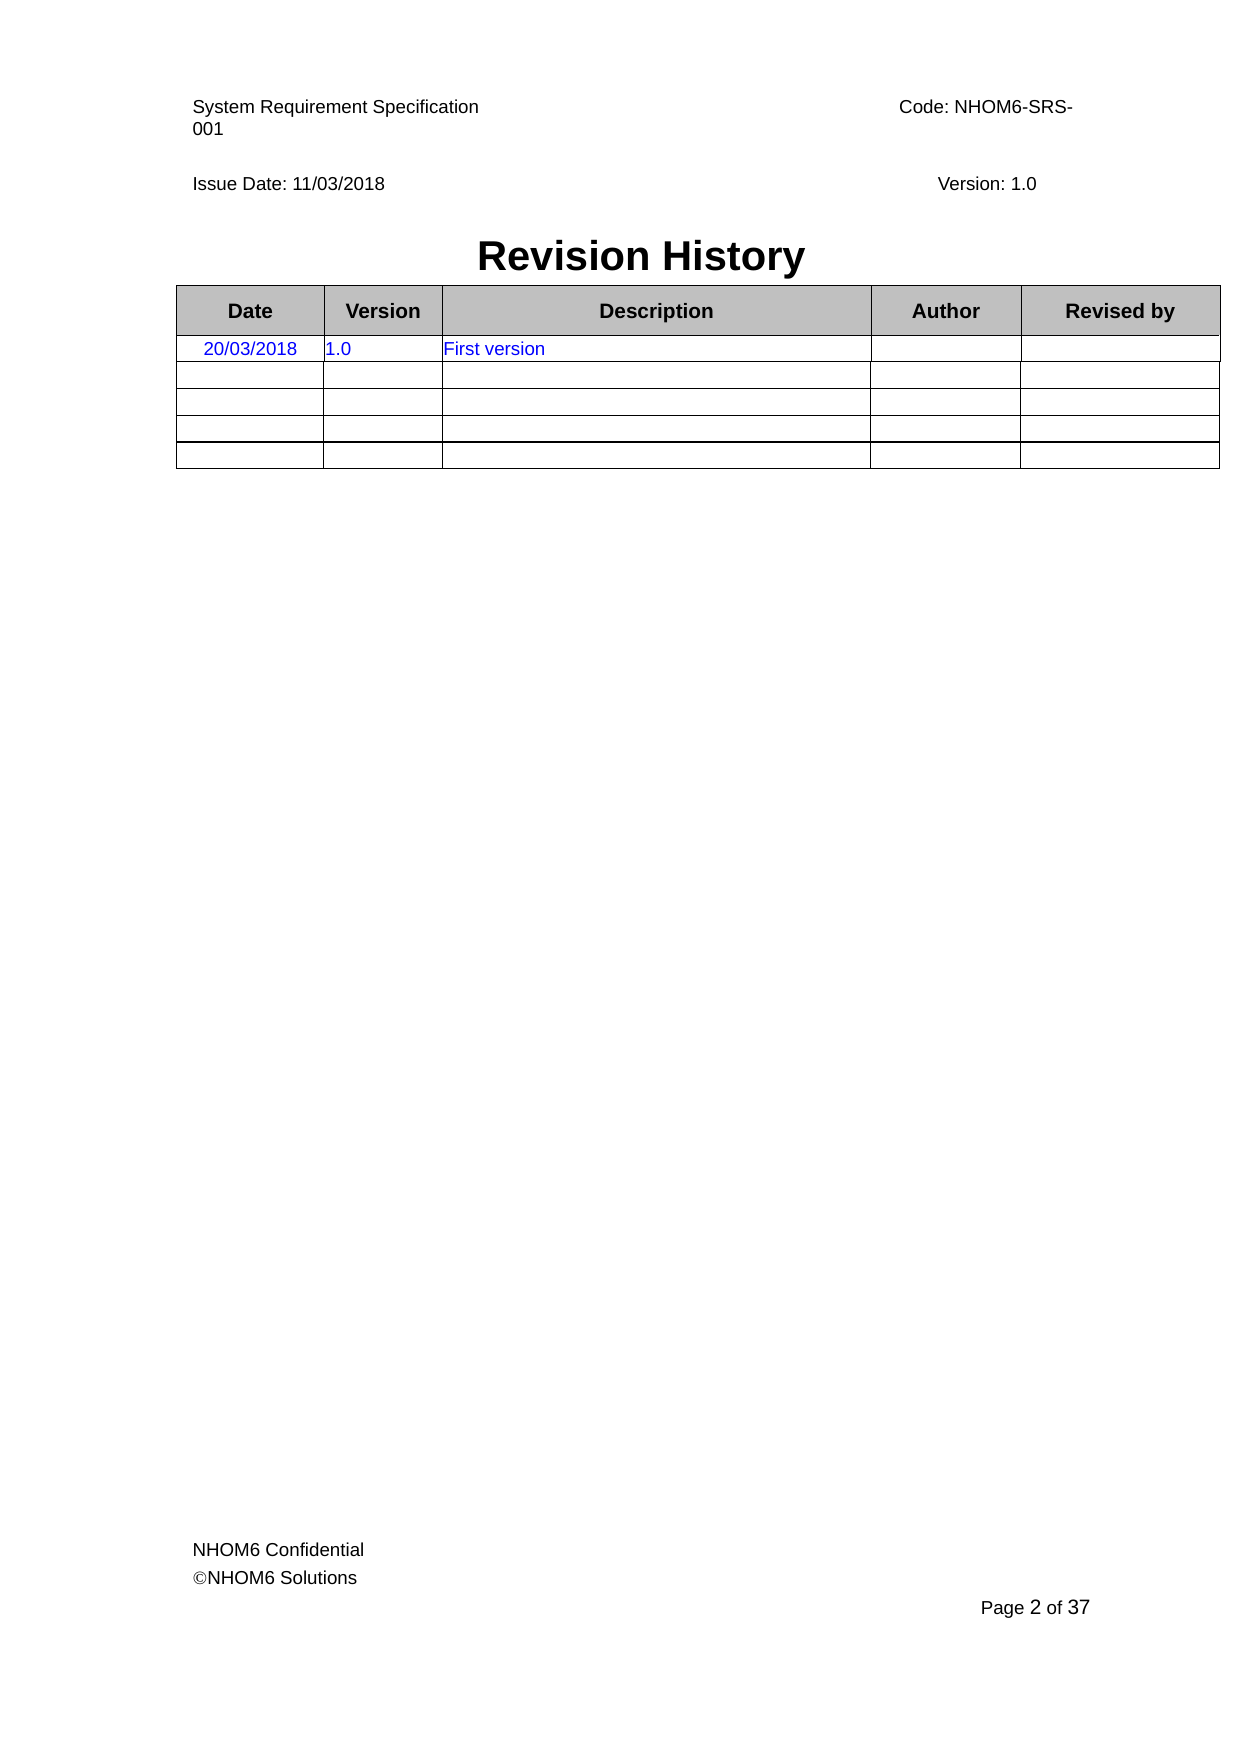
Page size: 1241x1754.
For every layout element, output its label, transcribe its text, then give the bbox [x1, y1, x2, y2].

table_cell [871, 443, 1020, 468]
table_cell 20/03/2018 [177, 336, 324, 361]
table_cell [324, 389, 442, 415]
text Revision History [192, 231, 1090, 279]
table_cell [324, 416, 442, 441]
table_cell [443, 362, 870, 388]
table_cell [871, 416, 1020, 441]
table_cell [443, 389, 870, 415]
table_cell [443, 416, 870, 441]
table_header Date [177, 286, 324, 335]
table_cell [1021, 389, 1219, 415]
table_cell First version [443, 336, 871, 361]
table_header Version [325, 286, 442, 335]
table_cell [1021, 443, 1219, 468]
table_cell 1.0 [325, 336, 442, 361]
table_cell [177, 362, 323, 388]
table_cell [177, 416, 323, 441]
table_header Author [872, 286, 1021, 335]
table_cell [324, 362, 442, 388]
table_cell [177, 389, 323, 415]
table_cell [872, 336, 1021, 361]
table_header Description [443, 286, 871, 335]
table_cell [324, 443, 442, 468]
table_cell [177, 443, 323, 468]
table_cell [1021, 362, 1219, 388]
table_cell [871, 362, 1020, 388]
table_cell [1021, 416, 1219, 441]
table_cell [1022, 335, 1220, 361]
table_cell [443, 443, 870, 468]
table_header Revised by [1022, 286, 1220, 335]
table_cell [871, 389, 1020, 415]
